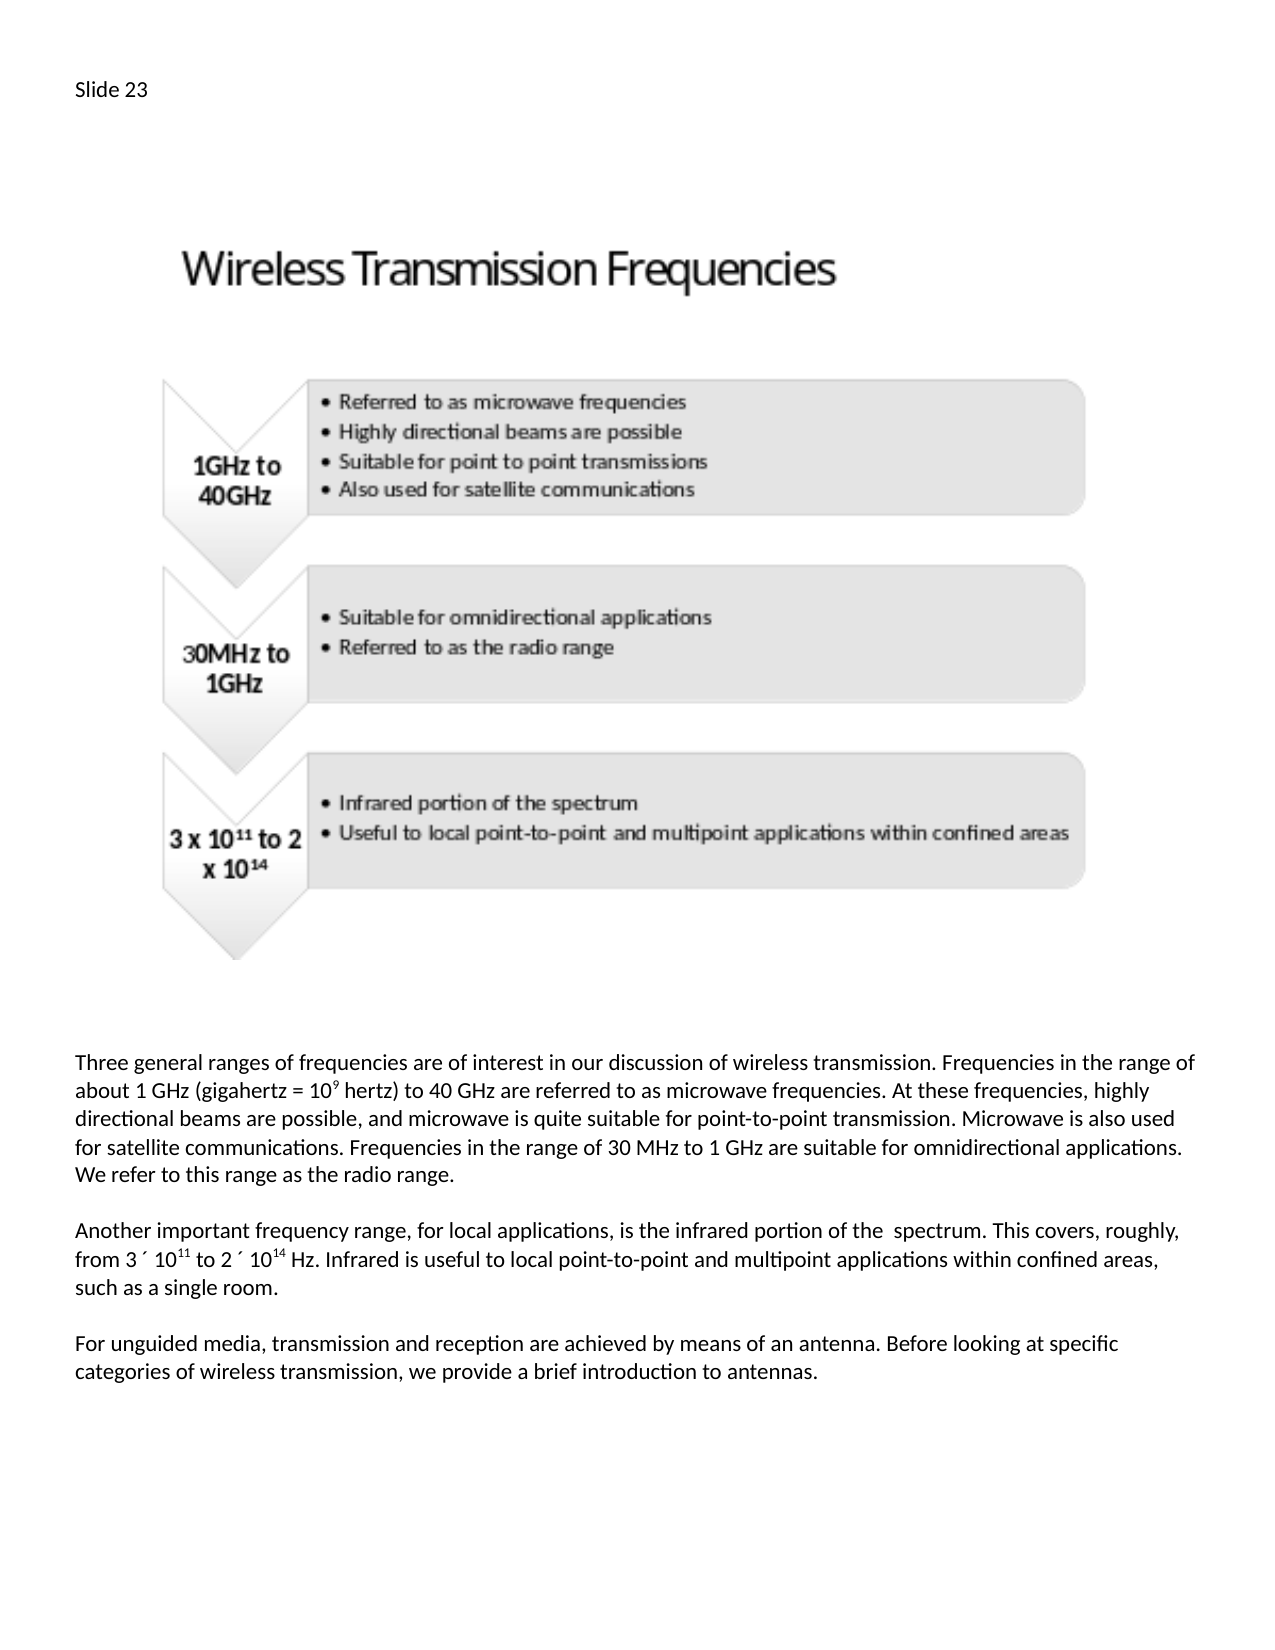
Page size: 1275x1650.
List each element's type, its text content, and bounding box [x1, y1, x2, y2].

text Three general ranges of frequencies are of interest in our discussion of wireless transmission. Frequencies in the range of about 1 GHz (gigahertz = 109 hertz) to 40 GHz are referred to as microwave frequencies. At these frequencies, highly directional beams are possible, and microwave is quite suitable for point-to-point transmission. Microwave is also used for satellite communications. Frequencies in the range of 30 MHz to 1 GHz are suitable for omnidirectional applications. We refer to this range as the radio range. [75, 1048, 1200, 1189]
text Slide 23 [75, 75, 1200, 103]
text Another important frequency range, for local applications, is the infrared portion of the spectrum. This covers, roughly, from 3 ´ 1011 to 2 ´ 1014 Hz. Infrared is useful to local point-to-point and multipoint applications within confined areas, such as a single room. [75, 1217, 1200, 1301]
text For unguided media, transmission and reception are achieved by means of an antenna. Before looking at specific categories of wireless transmission, we provide a brief introduction to antennas. [75, 1329, 1200, 1385]
